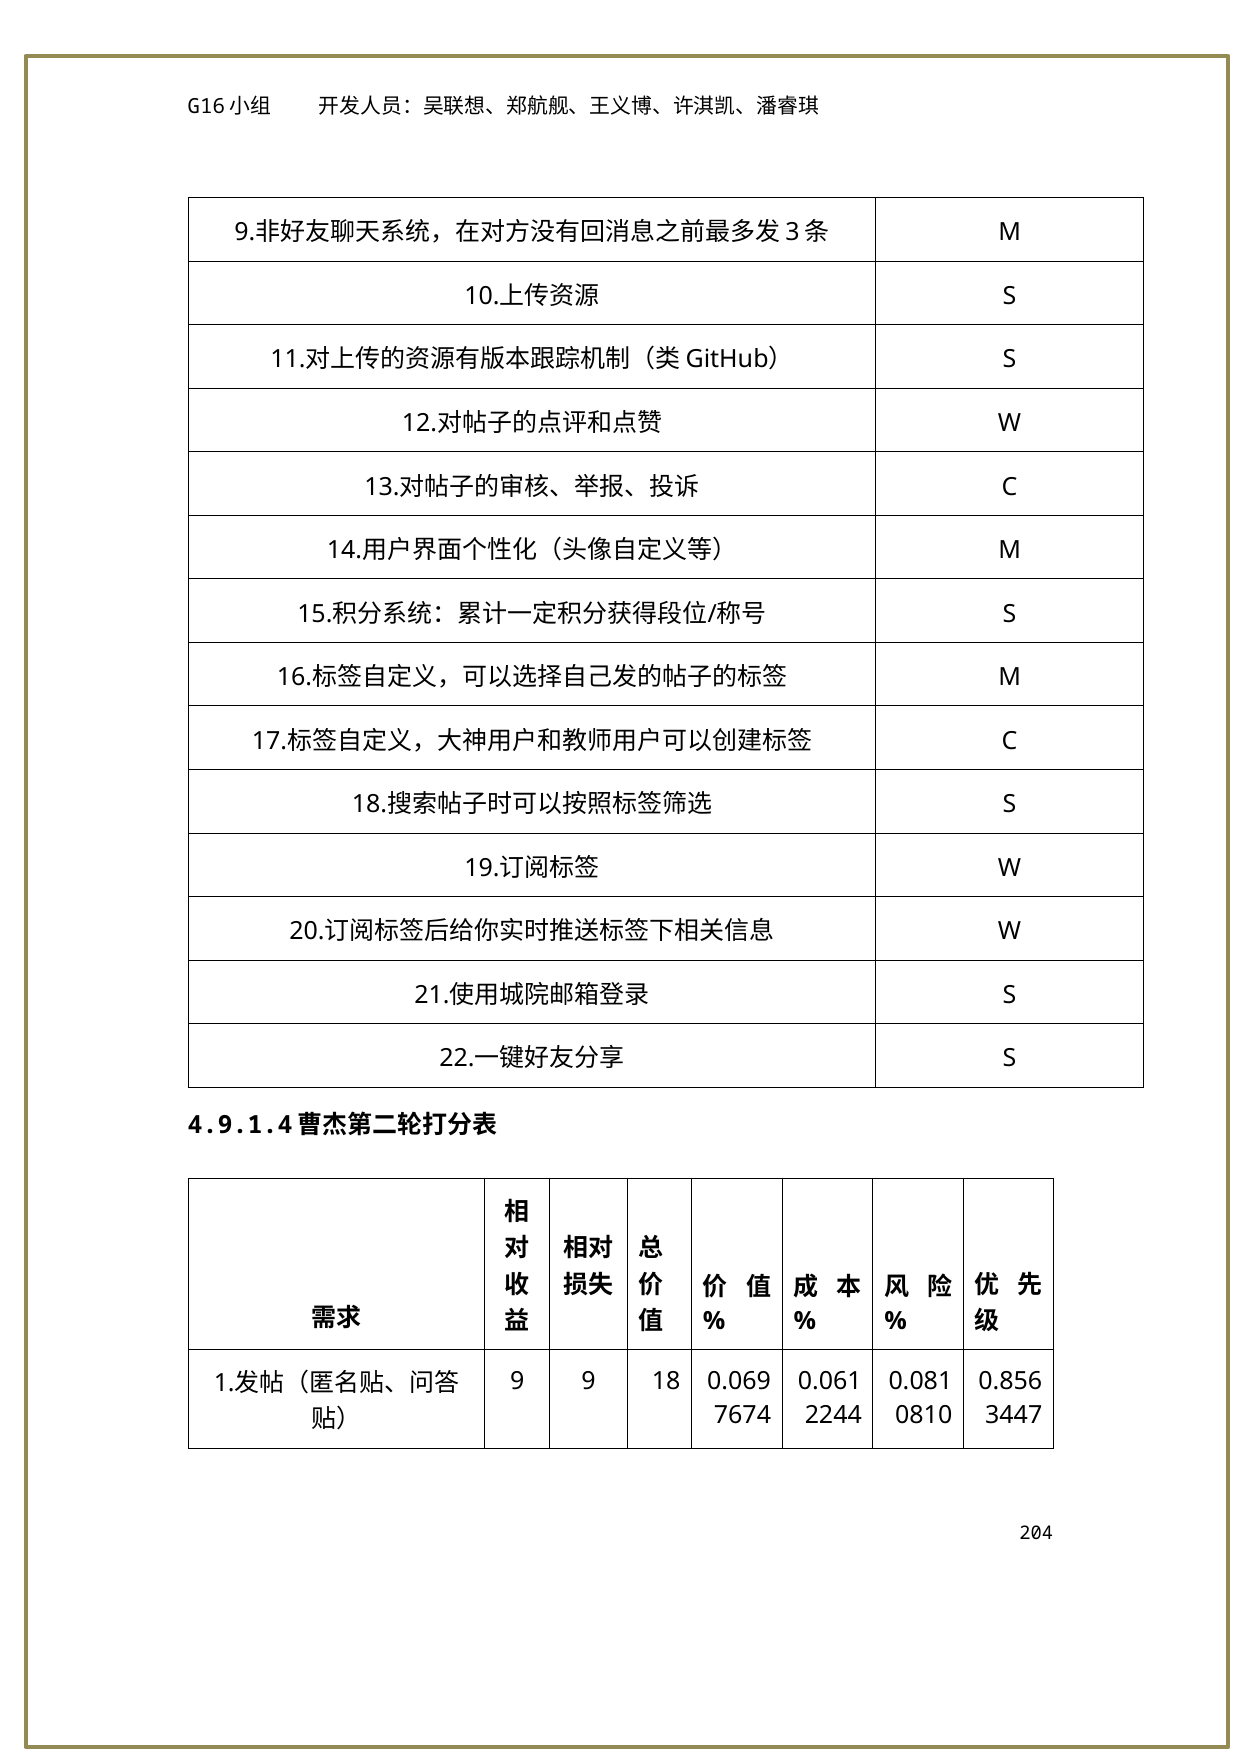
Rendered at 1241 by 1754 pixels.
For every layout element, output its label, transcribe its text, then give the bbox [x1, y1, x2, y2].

table_cell 10.上传资源 [189, 262, 875, 324]
table_cell 18 [628, 1350, 691, 1448]
table_cell 0.081081081 [873, 1350, 963, 1448]
table_cell 22.一键好友分享 [189, 1024, 875, 1087]
table_header 成本% [783, 1179, 872, 1349]
table_cell 21.使用城院邮箱登录 [189, 961, 875, 1023]
table_cell 9.非好友聊天系统，在对方没有回消息之前最多发3条 [189, 198, 875, 261]
table_cell C [876, 706, 1143, 769]
table_cell 11.对上传的资源有版本跟踪机制（类GitHub） [189, 325, 875, 388]
table_cell 1.发帖（匿名贴、问答贴） [189, 1350, 484, 1448]
table_cell 9 [485, 1350, 549, 1448]
table_header 相对损失 [550, 1179, 627, 1349]
table_cell 14.用户界面个性化（头像自定义等） [189, 516, 875, 578]
table_cell M [876, 198, 1143, 261]
table_cell 0.856344717 [964, 1350, 1053, 1448]
table_cell 12.对帖子的点评和点赞 [189, 389, 875, 451]
table_header 需求 [189, 1179, 484, 1349]
table_cell S [876, 262, 1143, 324]
table_cell S [876, 961, 1143, 1023]
table_cell 20.订阅标签后给你实时推送标签下相关信息 [189, 897, 875, 959]
subtitle 4.9.1.4曹杰第二轮打分表 [187, 1105, 1053, 1141]
table_header 相对收益 [485, 1179, 549, 1349]
table_cell 9 [550, 1350, 627, 1448]
table_header 价值% [692, 1179, 782, 1349]
table_cell M [876, 643, 1143, 705]
table_cell W [876, 389, 1143, 451]
table_cell 0.069767442 [692, 1350, 782, 1448]
table_cell M [876, 516, 1143, 578]
table_header 风险% [873, 1179, 963, 1349]
table_cell S [876, 325, 1143, 388]
table_header 总价值 [628, 1179, 691, 1349]
table_cell 0.06122449 [783, 1350, 872, 1448]
table_cell S [876, 579, 1143, 642]
table_cell 17.标签自定义，大神用户和教师用户可以创建标签 [189, 706, 875, 769]
table_cell 19.订阅标签 [189, 834, 875, 896]
table_cell C [876, 452, 1143, 515]
table_cell S [876, 1024, 1143, 1087]
table_cell 16.标签自定义，可以选择自己发的帖子的标签 [189, 643, 875, 705]
table_cell W [876, 897, 1143, 959]
table_cell 18.搜索帖子时可以按照标签筛选 [189, 770, 875, 832]
table_cell W [876, 834, 1143, 896]
table_cell 15.积分系统：累计一定积分获得段位/称号 [189, 579, 875, 642]
table_header 优先级 [964, 1179, 1053, 1349]
table_cell S [876, 770, 1143, 832]
table_cell 13.对帖子的审核、举报、投诉 [189, 452, 875, 515]
